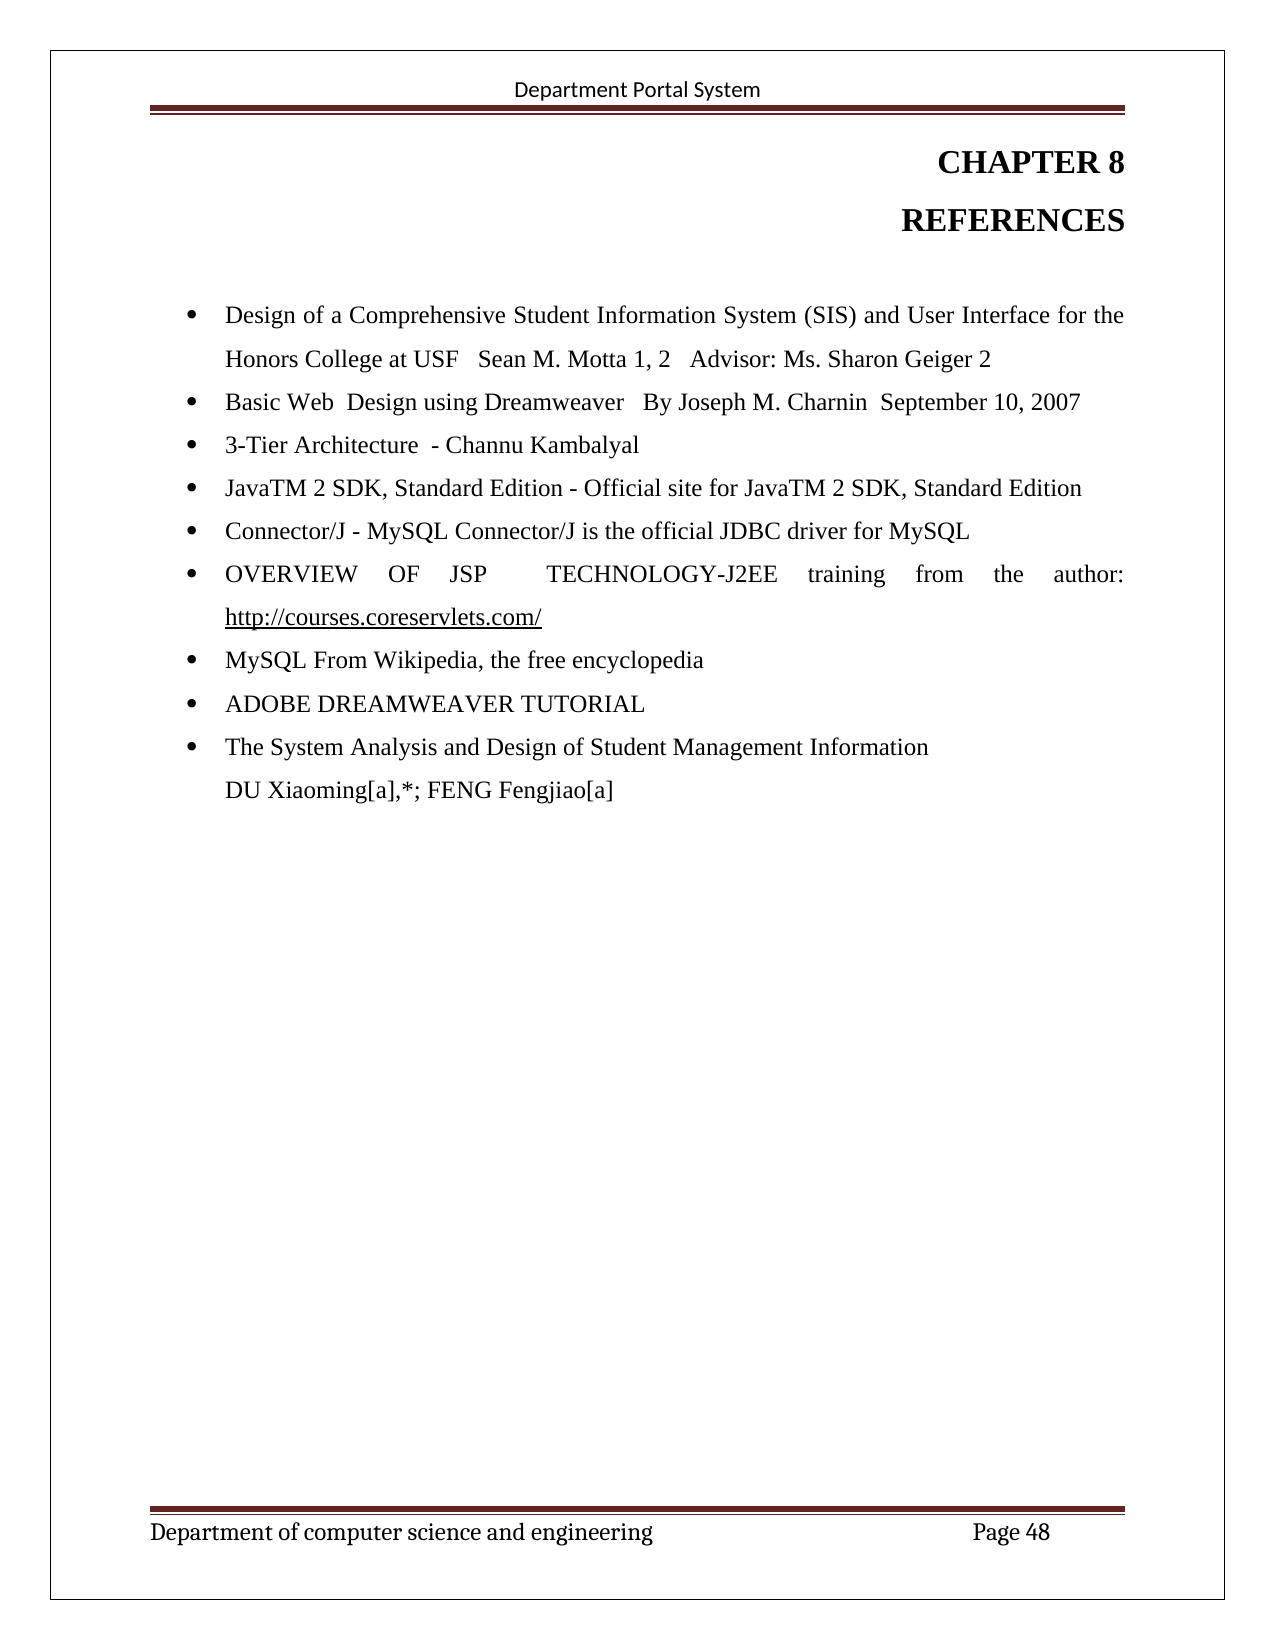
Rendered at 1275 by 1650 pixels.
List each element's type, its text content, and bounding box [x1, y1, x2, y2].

list MySQL From Wikipedia, the free encyclopedia [187, 646, 1125, 674]
text CHAPTER 8 [150, 142, 1125, 181]
list Connector/J - MySQL Connector/J is the official JDBC driver for MySQL [187, 516, 1125, 545]
list JavaTM 2 SDK, Standard Edition - Official site for JavaTM 2 SDK, Standard Edition [187, 473, 1125, 502]
list OVERVIEW OF JSP TECHNOLOGY-J2EE training from the author: http://courses.coreservlets.com/ [187, 559, 1125, 631]
list Basic Web Design using Dreamweaver By Joseph M. Charnin September 10, 2007 [187, 387, 1125, 416]
list The System Analysis and Design of Student Management Information [187, 732, 1125, 761]
list 3-Tier Architecture - Channu Kambalyal [187, 430, 1125, 459]
list Design of a Comprehensive Student Information System (SIS) and User Interface for the Honors College at USF Sean M. Motta 1, 2 Advisor: Ms. Sharon Geiger 2 [187, 301, 1125, 372]
list ADOBE DREAMWEAVER TUTORIAL [187, 689, 1125, 717]
list DU Xiaoming[a],*; FENG Fengjiao[a] [225, 775, 1125, 804]
text REFERENCES [150, 200, 1125, 238]
